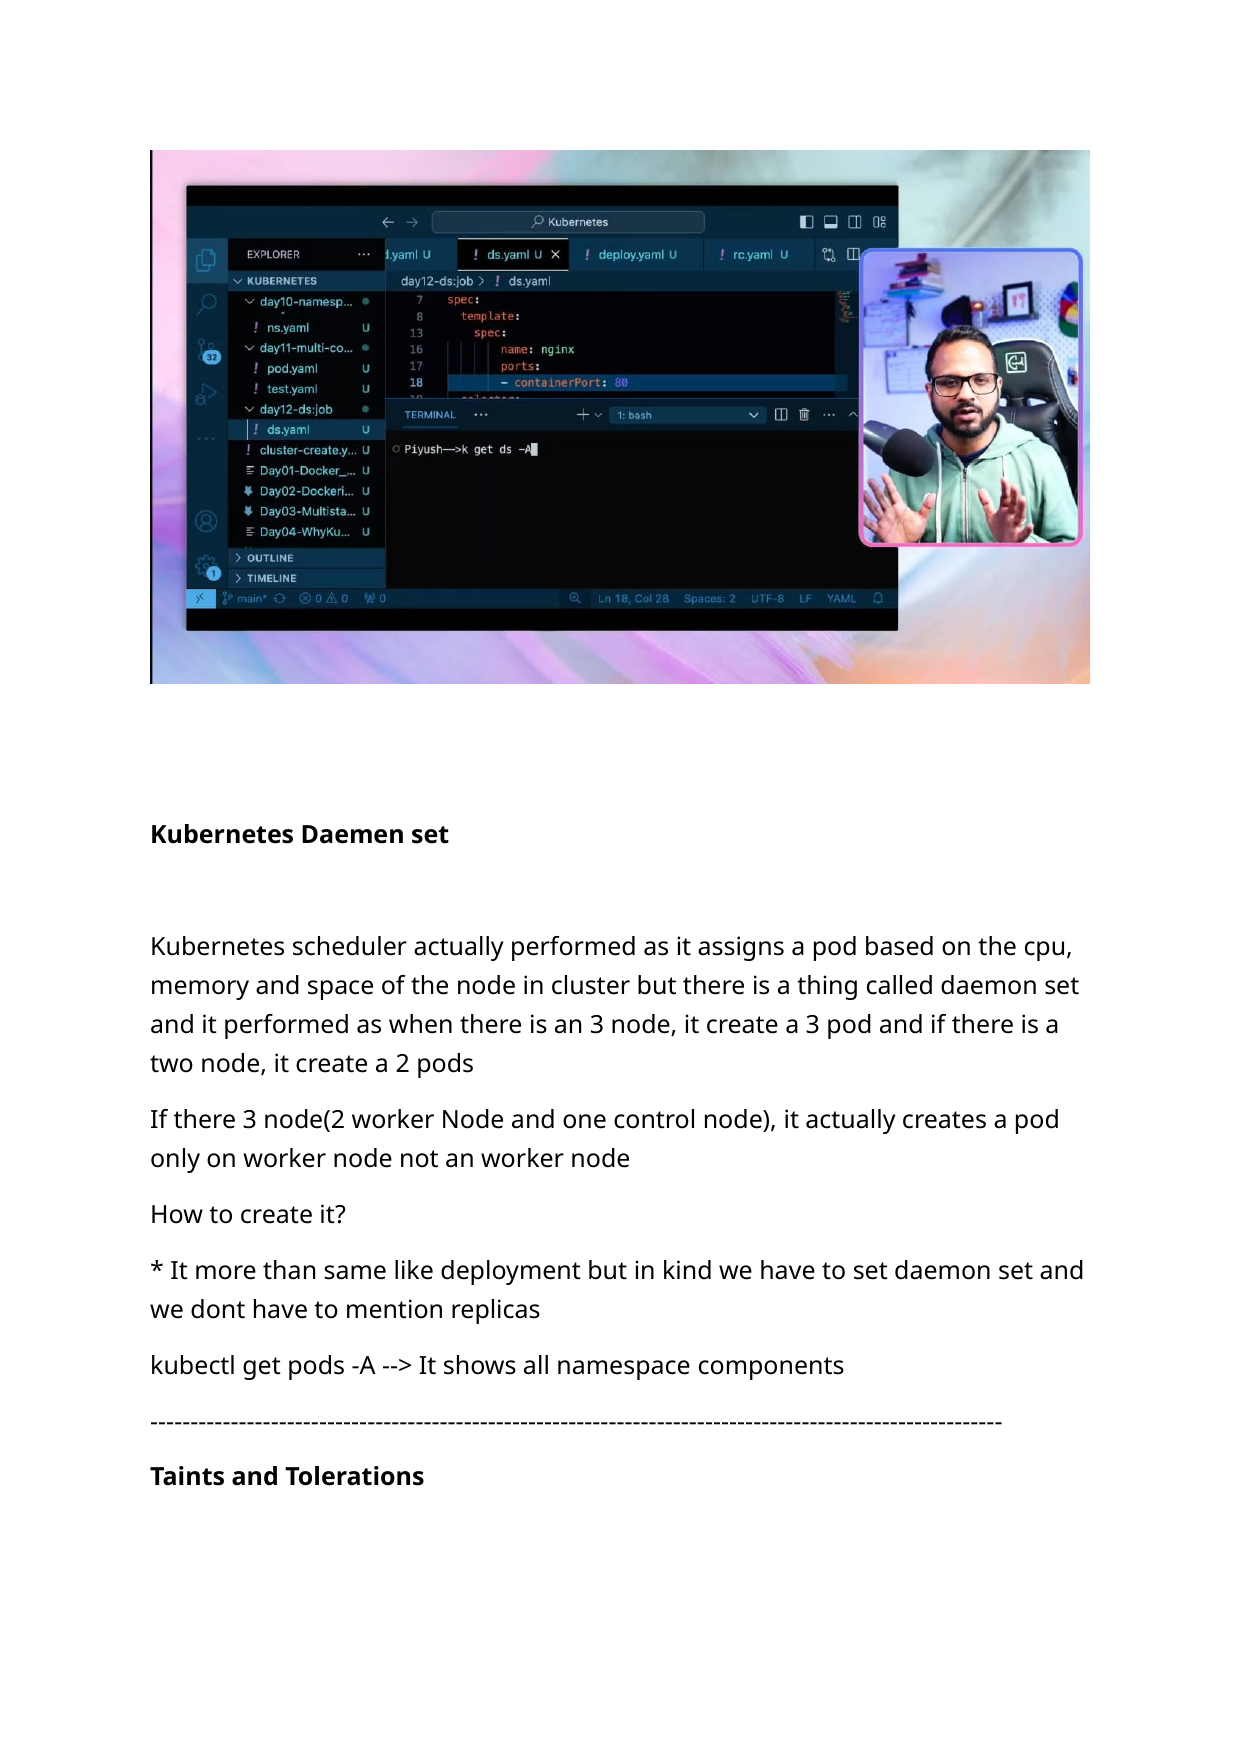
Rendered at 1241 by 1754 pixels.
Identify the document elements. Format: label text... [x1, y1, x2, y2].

picture [150, 150, 1091, 684]
text How to create it? [150, 1197, 1090, 1231]
text Kubernetes scheduler actually performed as it assigns a pod based on the cpu, memory and space of the node in cluster but there is a thing called daemon set and it performed as when there is an 3 node, it create a 3 pod and if there is a two node, it create a 2 pods [150, 928, 1090, 1080]
text If there 3 node(2 worker Node and one control node), it actually creates a pod only on worker node not an worker node [150, 1102, 1090, 1175]
text ---------------------------------------------------------------------------------------------------------- [150, 1403, 1090, 1437]
text Taints and Tolerations [150, 1459, 1090, 1493]
text kubectl get pods -A --> It shows all namespace components [150, 1347, 1090, 1381]
text * It more than same like deployment but in kind we have to set daemon set and we dont have to mention replicas [150, 1252, 1090, 1326]
text Kubernetes Daemen set [150, 817, 1090, 851]
